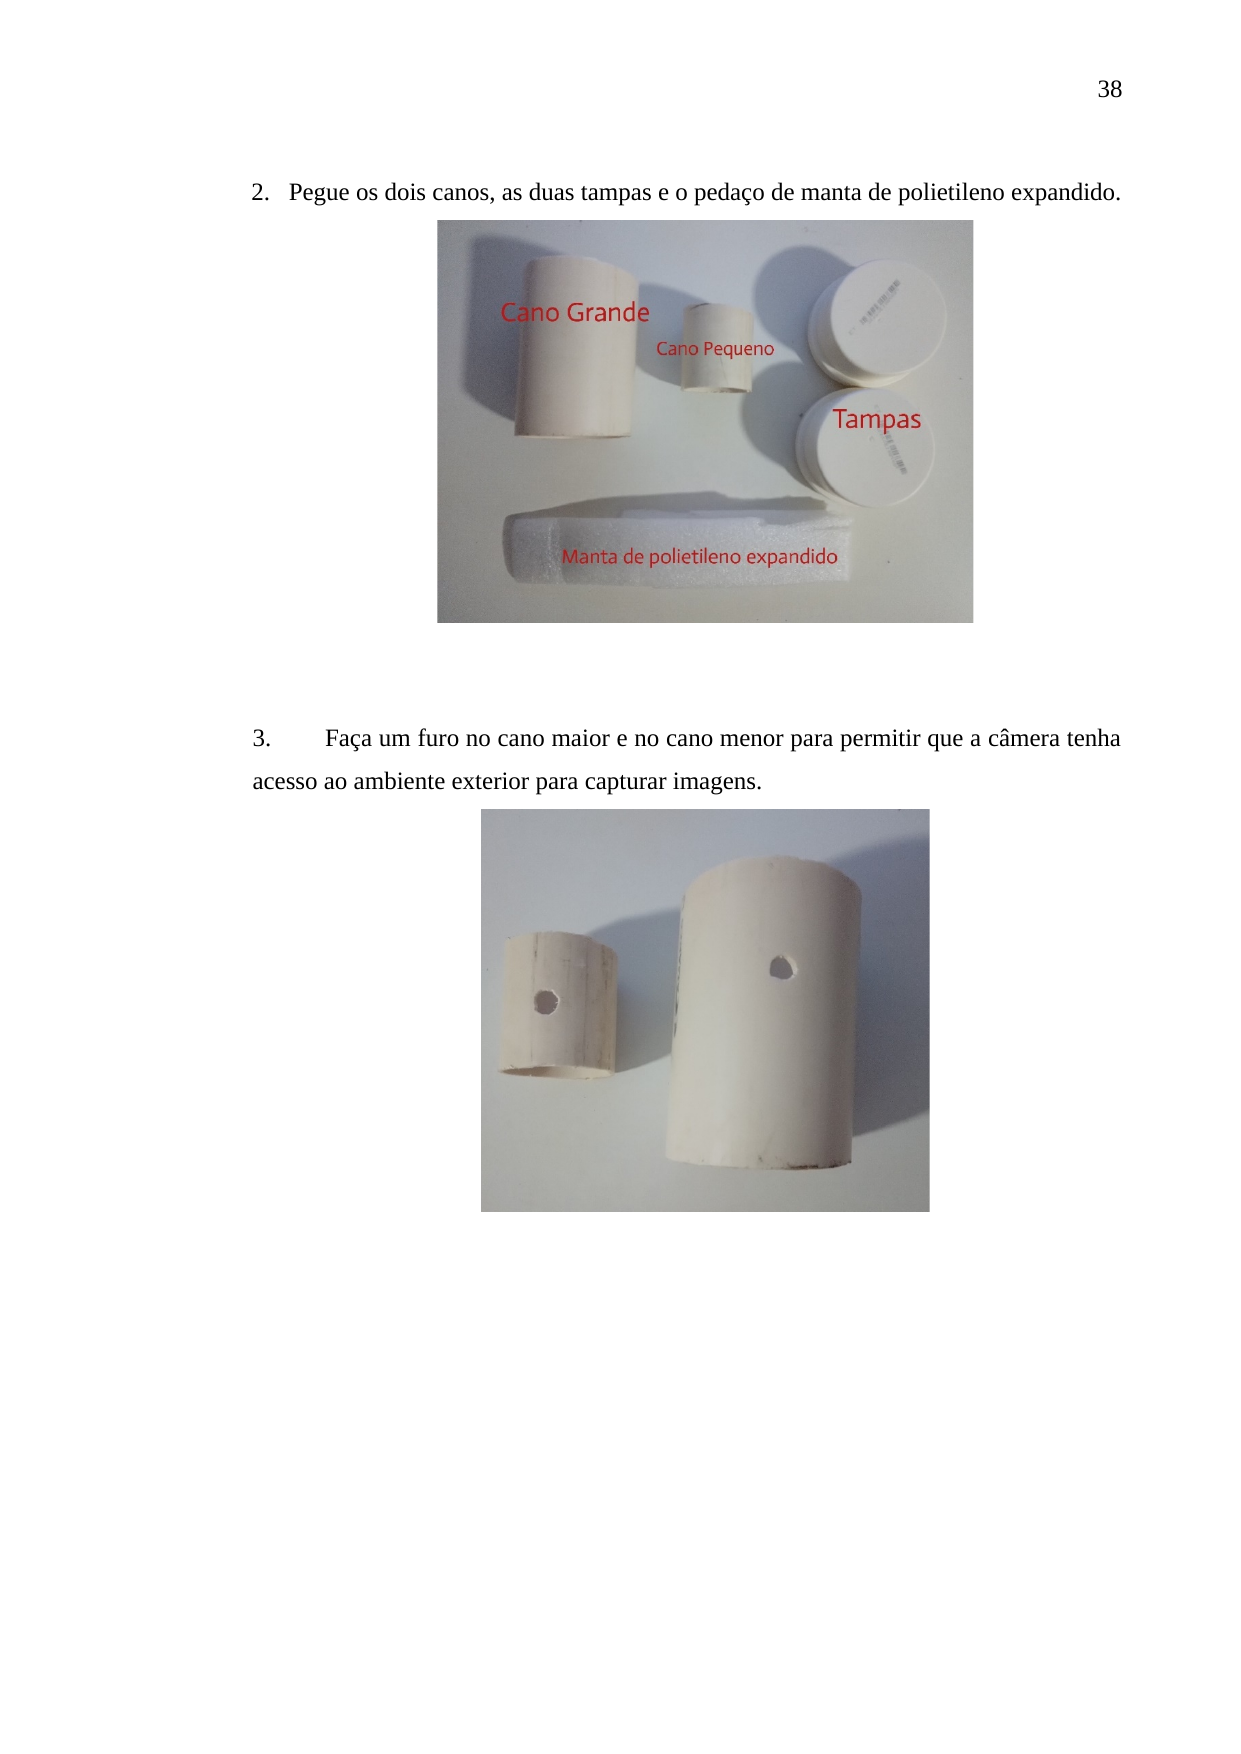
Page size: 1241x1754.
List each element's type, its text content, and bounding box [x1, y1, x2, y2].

picture [481, 809, 930, 1212]
picture [437, 220, 974, 623]
list Pegue os dois canos, as duas tampas e o pedaço de manta de polietileno expandido. [251, 177, 1122, 206]
list Faça um furo no cano maior e no cano menor para permitir que a câmera tenha acesso ao ambiente exterior para capturar imagens. [252, 723, 1122, 795]
